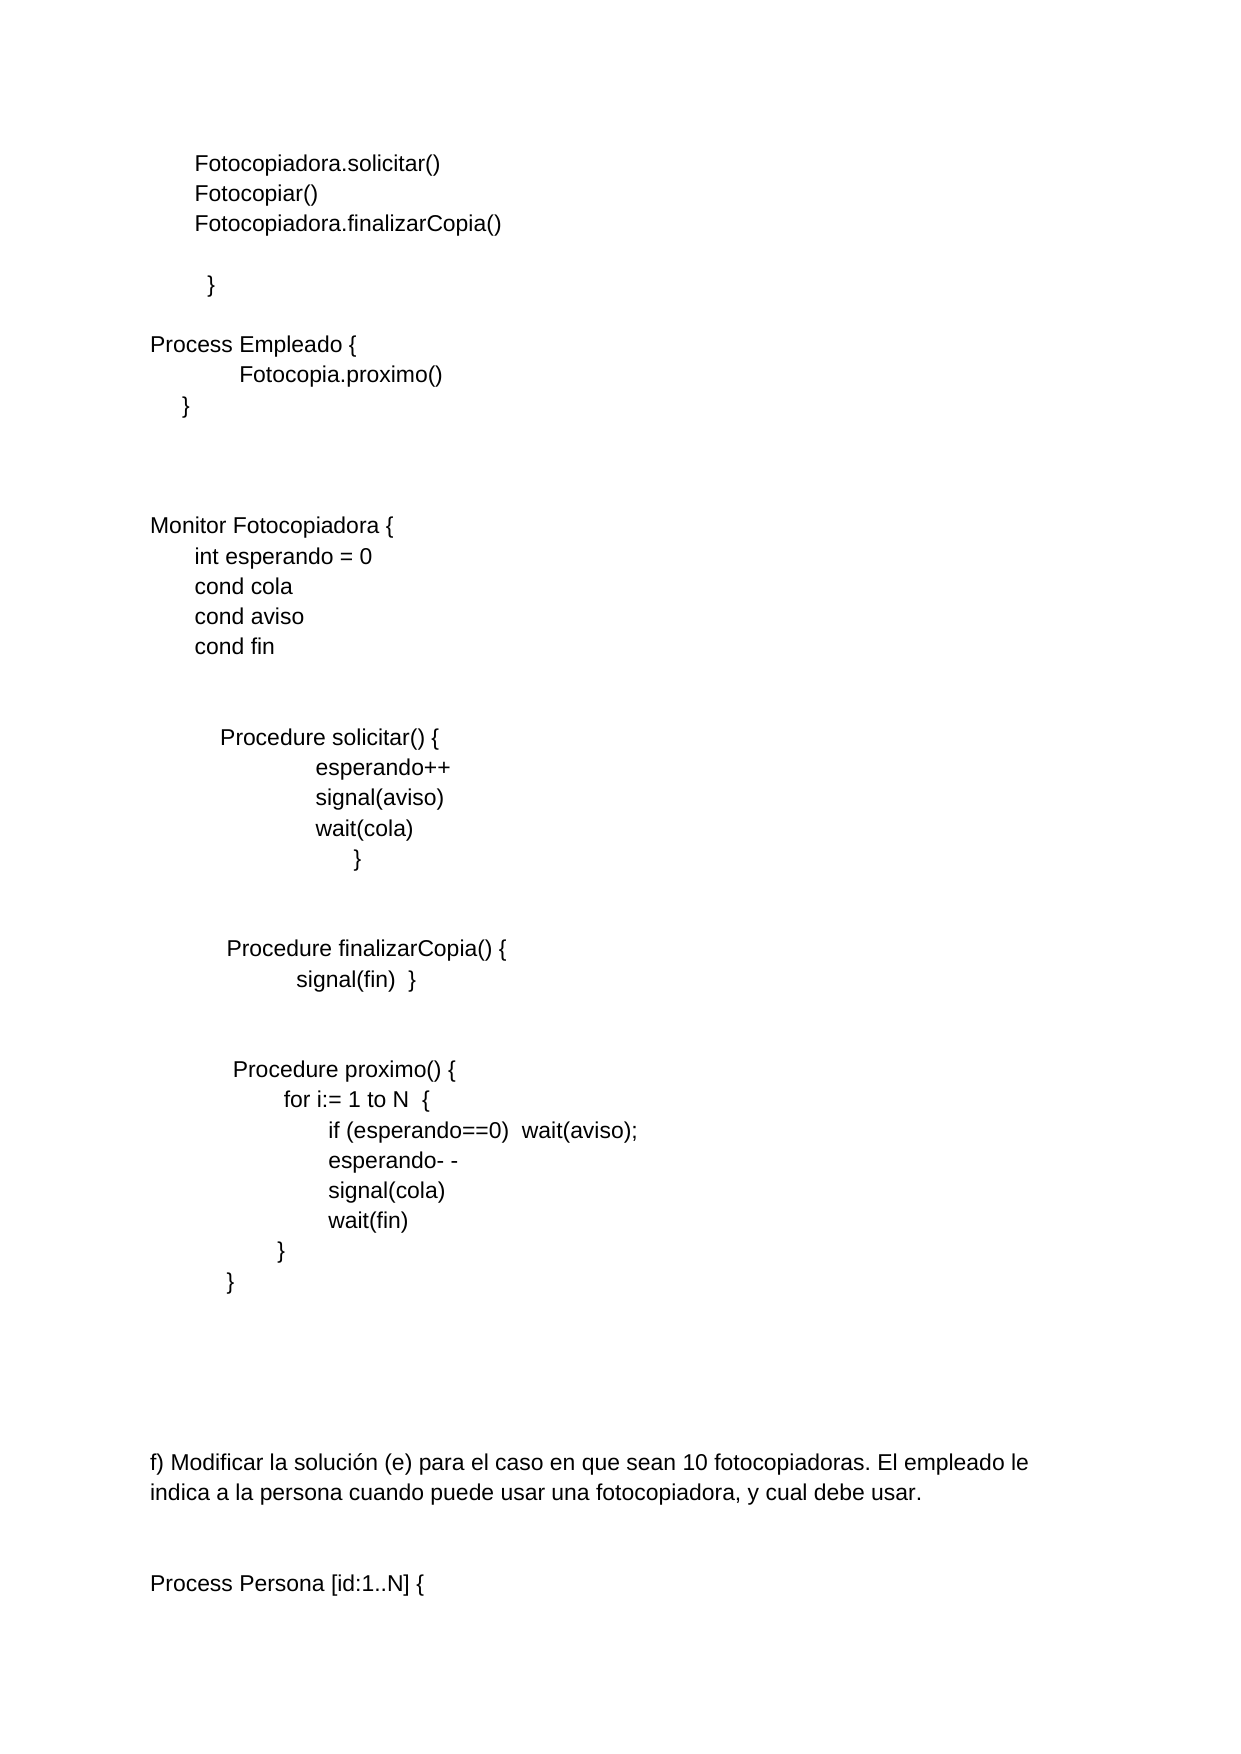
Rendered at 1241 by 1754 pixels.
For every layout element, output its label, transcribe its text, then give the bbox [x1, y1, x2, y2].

text int esperando = 0 [150, 543, 1090, 569]
text Fotocopia.proximo() [150, 361, 1090, 388]
text } [150, 1268, 1090, 1294]
text Monitor Fotocopiadora { [150, 512, 1090, 539]
text Procedure finalizarCopia() { [150, 935, 1090, 962]
text Fotocopiar() [150, 180, 1090, 207]
text signal(cola) [150, 1177, 1090, 1203]
text wait(fin) [150, 1207, 1090, 1234]
text Procedure proximo() { [150, 1056, 1090, 1083]
text cond fin [150, 633, 1090, 660]
text cond aviso [150, 603, 1090, 629]
text signal(aviso) [150, 784, 1090, 811]
text for i:= 1 to N { [150, 1086, 1090, 1113]
text if (esperando==0) wait(aviso); [150, 1117, 1090, 1143]
text f) Modificar la solución (e) para el caso en que sean 10 fotocopiadoras. El empleado le indica a la persona cuando puede usar una fotocopiadora, y cual debe usar. [150, 1449, 1090, 1506]
text } [150, 392, 1090, 418]
text Procedure solicitar() { [150, 724, 1090, 750]
text signal(fin) } [150, 966, 1090, 992]
text cond cola [150, 573, 1090, 599]
text } [150, 1237, 1090, 1264]
text esperando++ [150, 754, 1090, 781]
text wait(cola) [150, 814, 1090, 841]
text } [150, 271, 1090, 297]
text Process Persona [id:1..N] { [150, 1570, 1090, 1596]
text esperando- - [150, 1147, 1090, 1173]
text Fotocopiadora.solicitar() [150, 150, 1090, 176]
text } [150, 845, 1090, 871]
text Fotocopiadora.finalizarCopia() [150, 210, 1090, 237]
text Process Empleado { [150, 331, 1090, 358]
